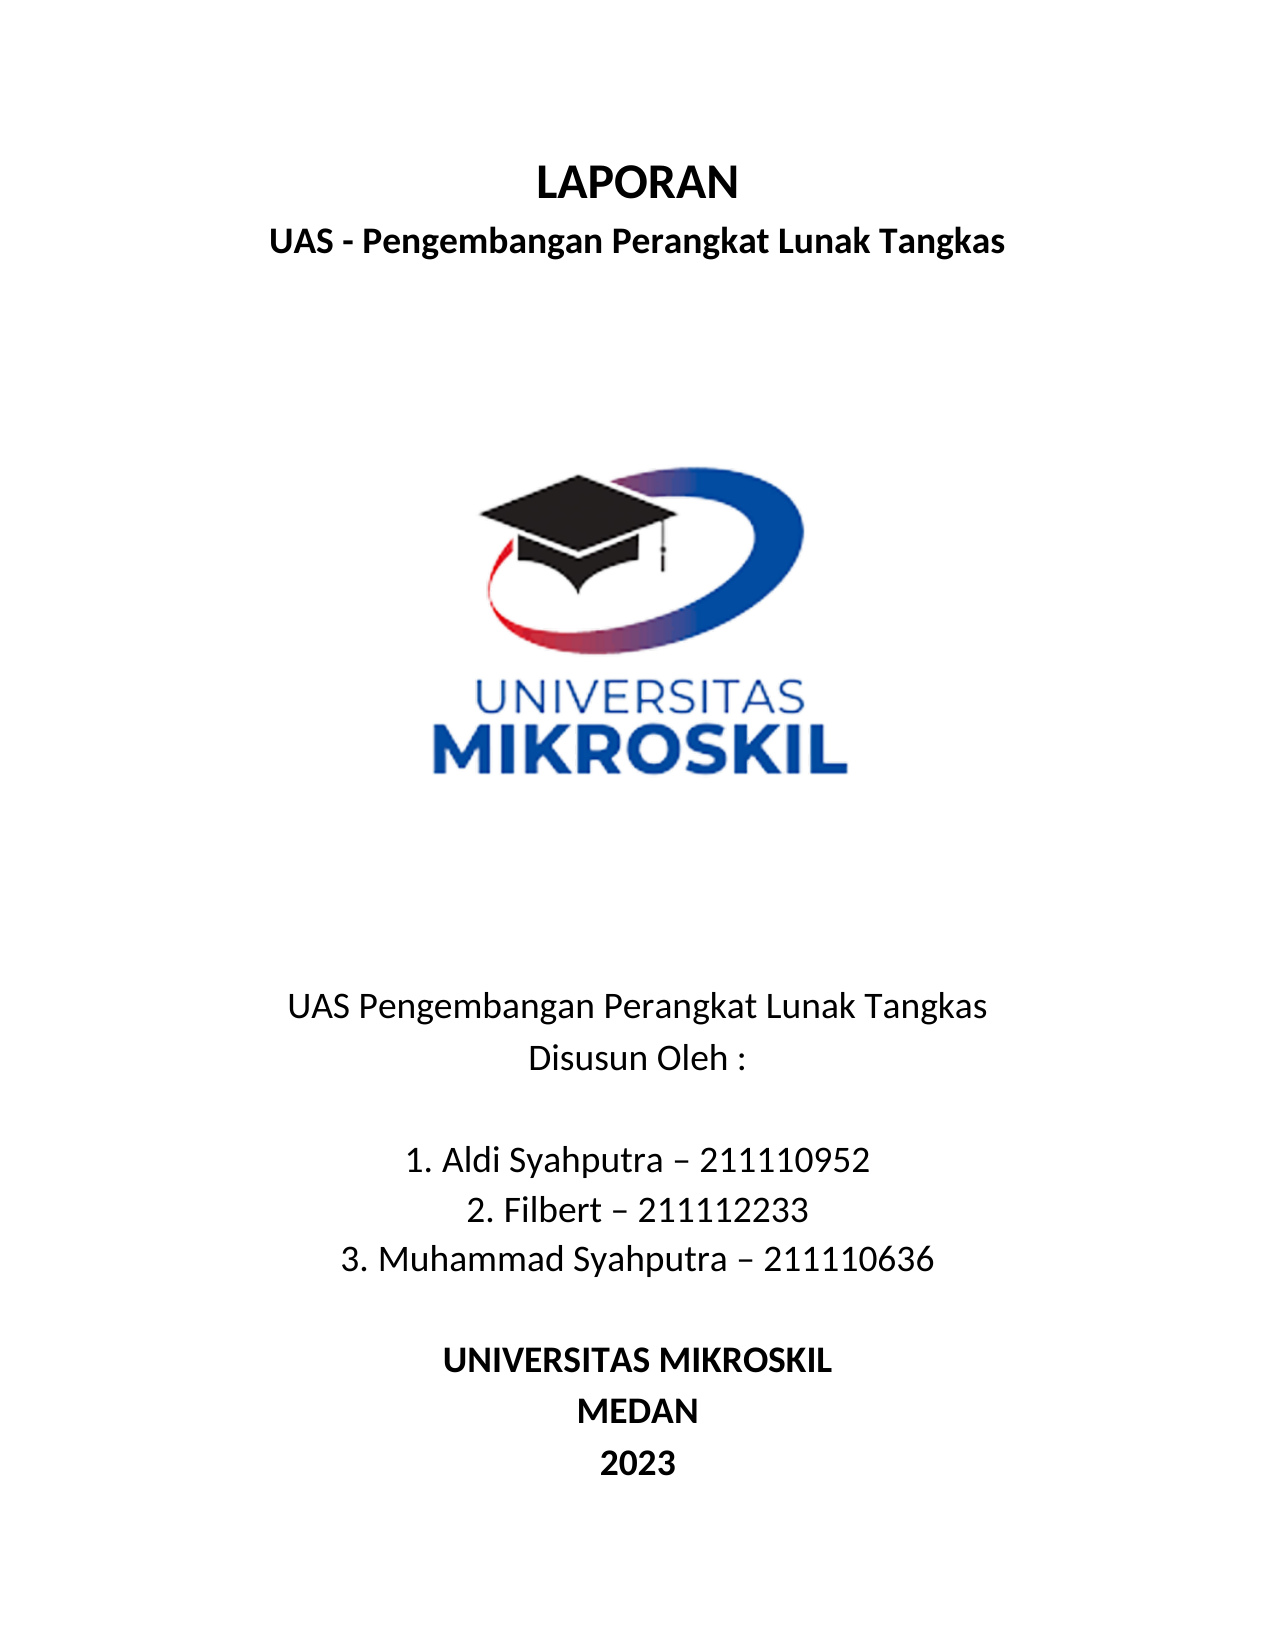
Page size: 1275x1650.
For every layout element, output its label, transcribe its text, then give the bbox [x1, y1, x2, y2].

picture [338, 320, 937, 927]
text UAS Pengembangan Perangkat Lunak Tangkas [150, 982, 1125, 1028]
list Filbert – 211112233 [150, 1186, 1125, 1231]
text 2023 [150, 1439, 1125, 1484]
text MEDAN [150, 1387, 1125, 1433]
text UNIVERSITAS MIKROSKIL [150, 1336, 1125, 1382]
list Muhammad Syahputra – 211110636 [150, 1235, 1125, 1281]
list Aldi Syahputra – 211110952 [150, 1136, 1125, 1182]
text Disusun Oleh : [150, 1033, 1125, 1079]
text UAS - Pengembangan Perangkat Lunak Tangkas [150, 217, 1125, 263]
text LAPORAN [150, 150, 1125, 211]
